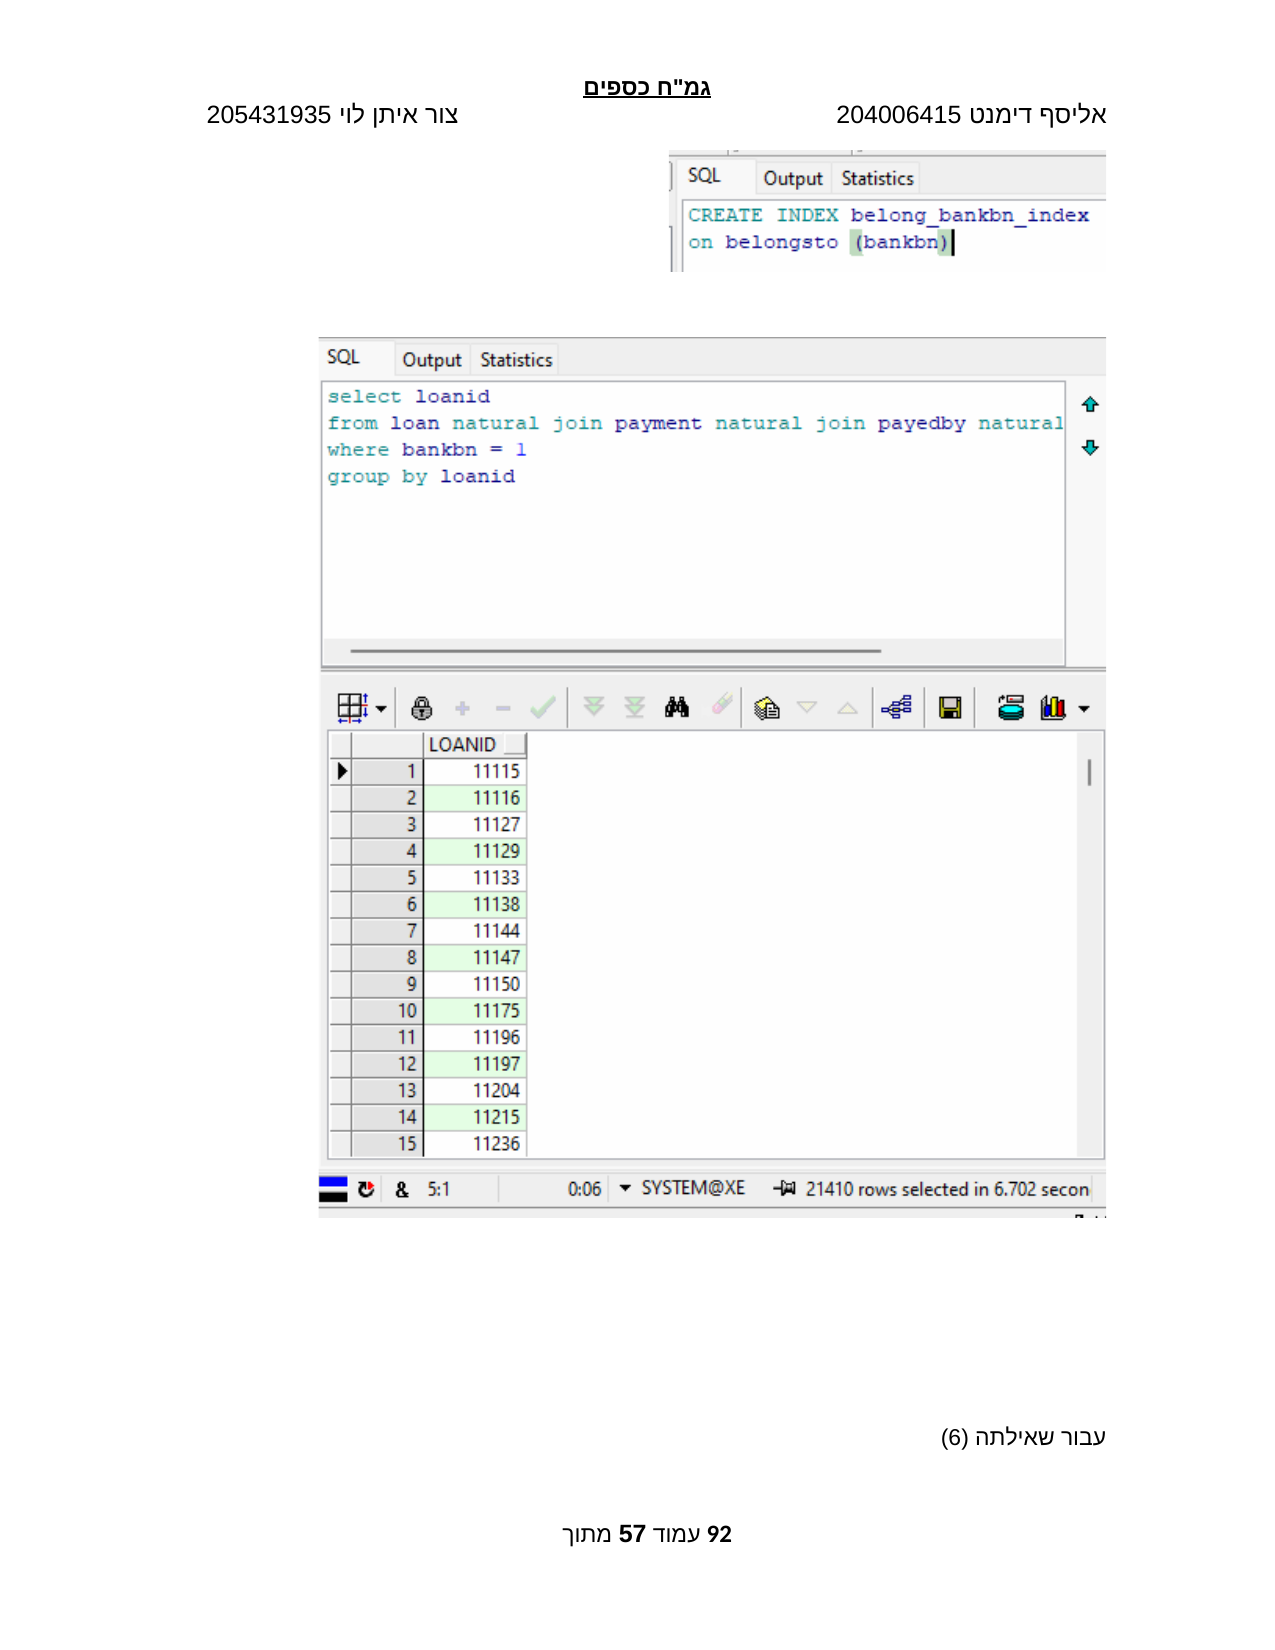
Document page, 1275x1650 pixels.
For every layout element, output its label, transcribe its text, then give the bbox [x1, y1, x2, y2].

text עבור שאילתה (6) [187, 1424, 1106, 1450]
picture [668, 150, 1107, 272]
picture [318, 337, 1107, 1218]
